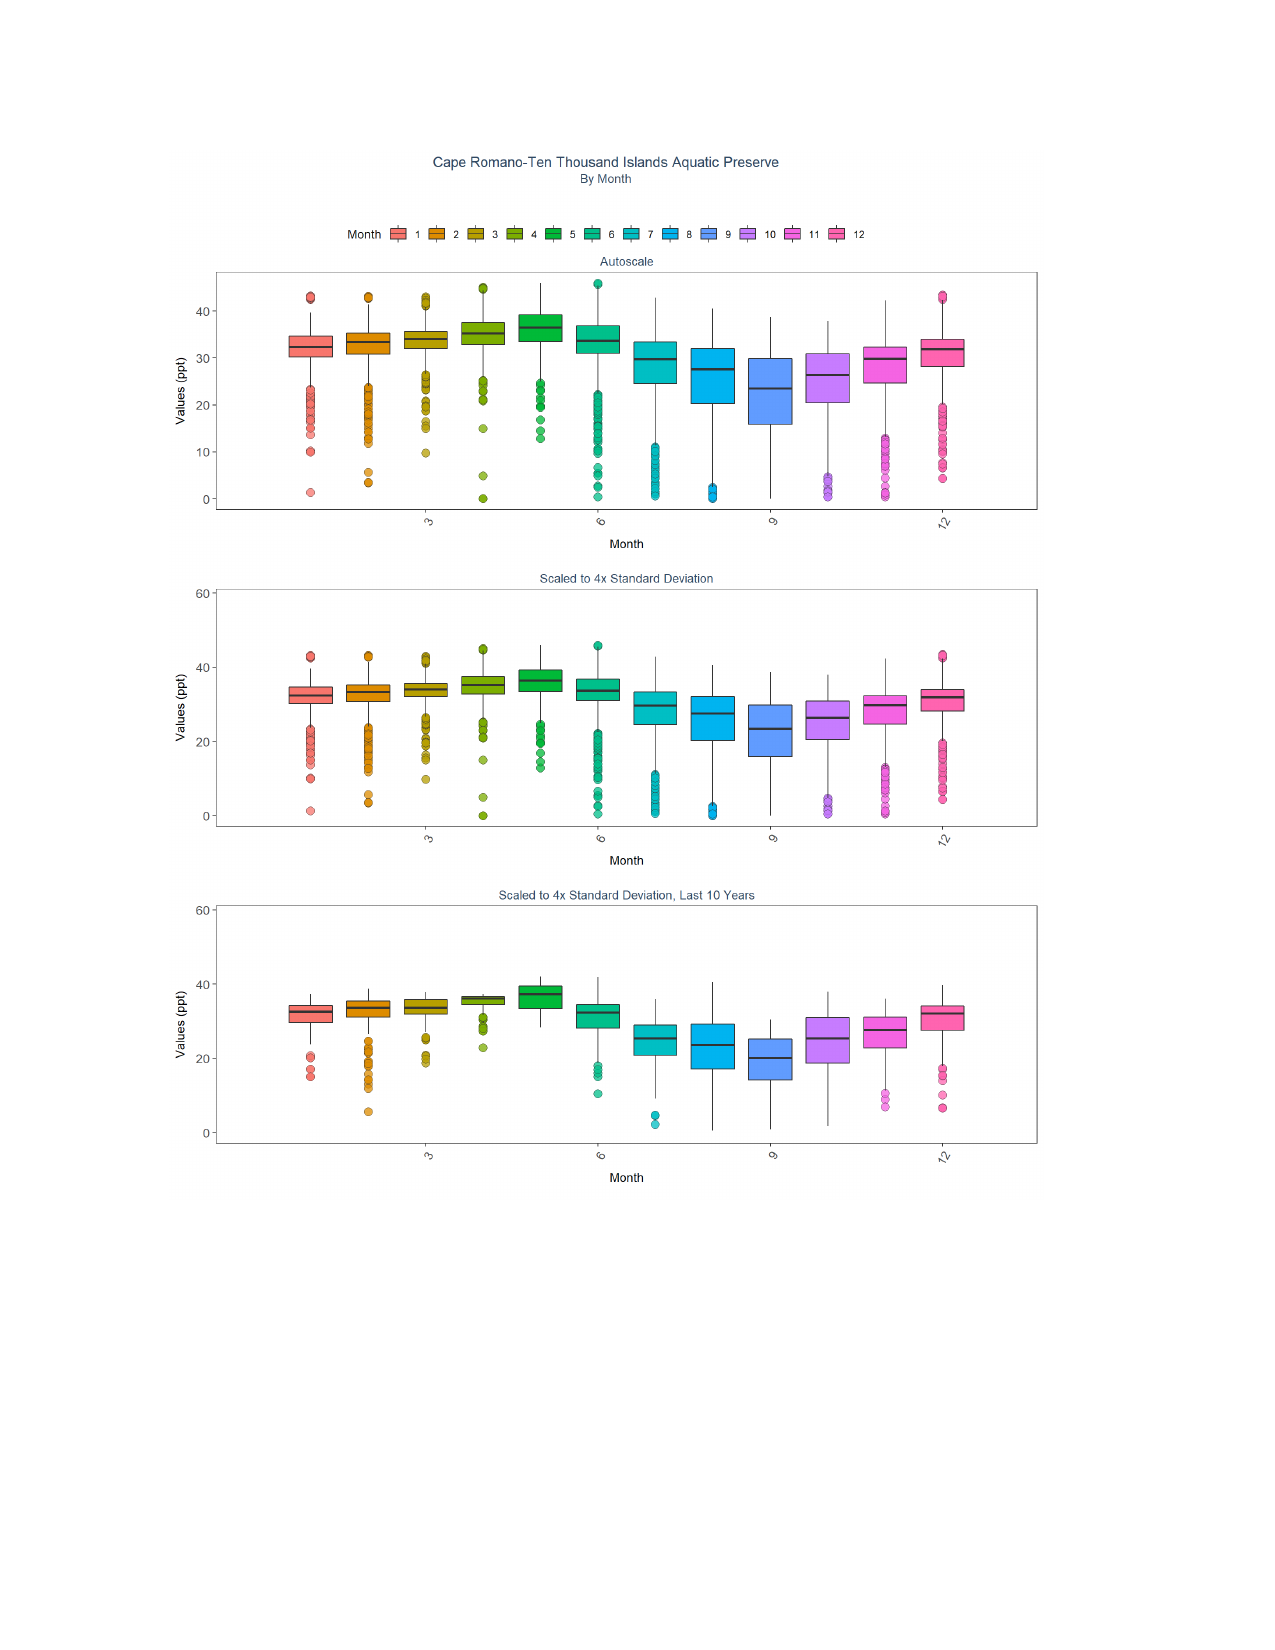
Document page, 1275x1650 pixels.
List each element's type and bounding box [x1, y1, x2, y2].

picture [168, 150, 1044, 1200]
